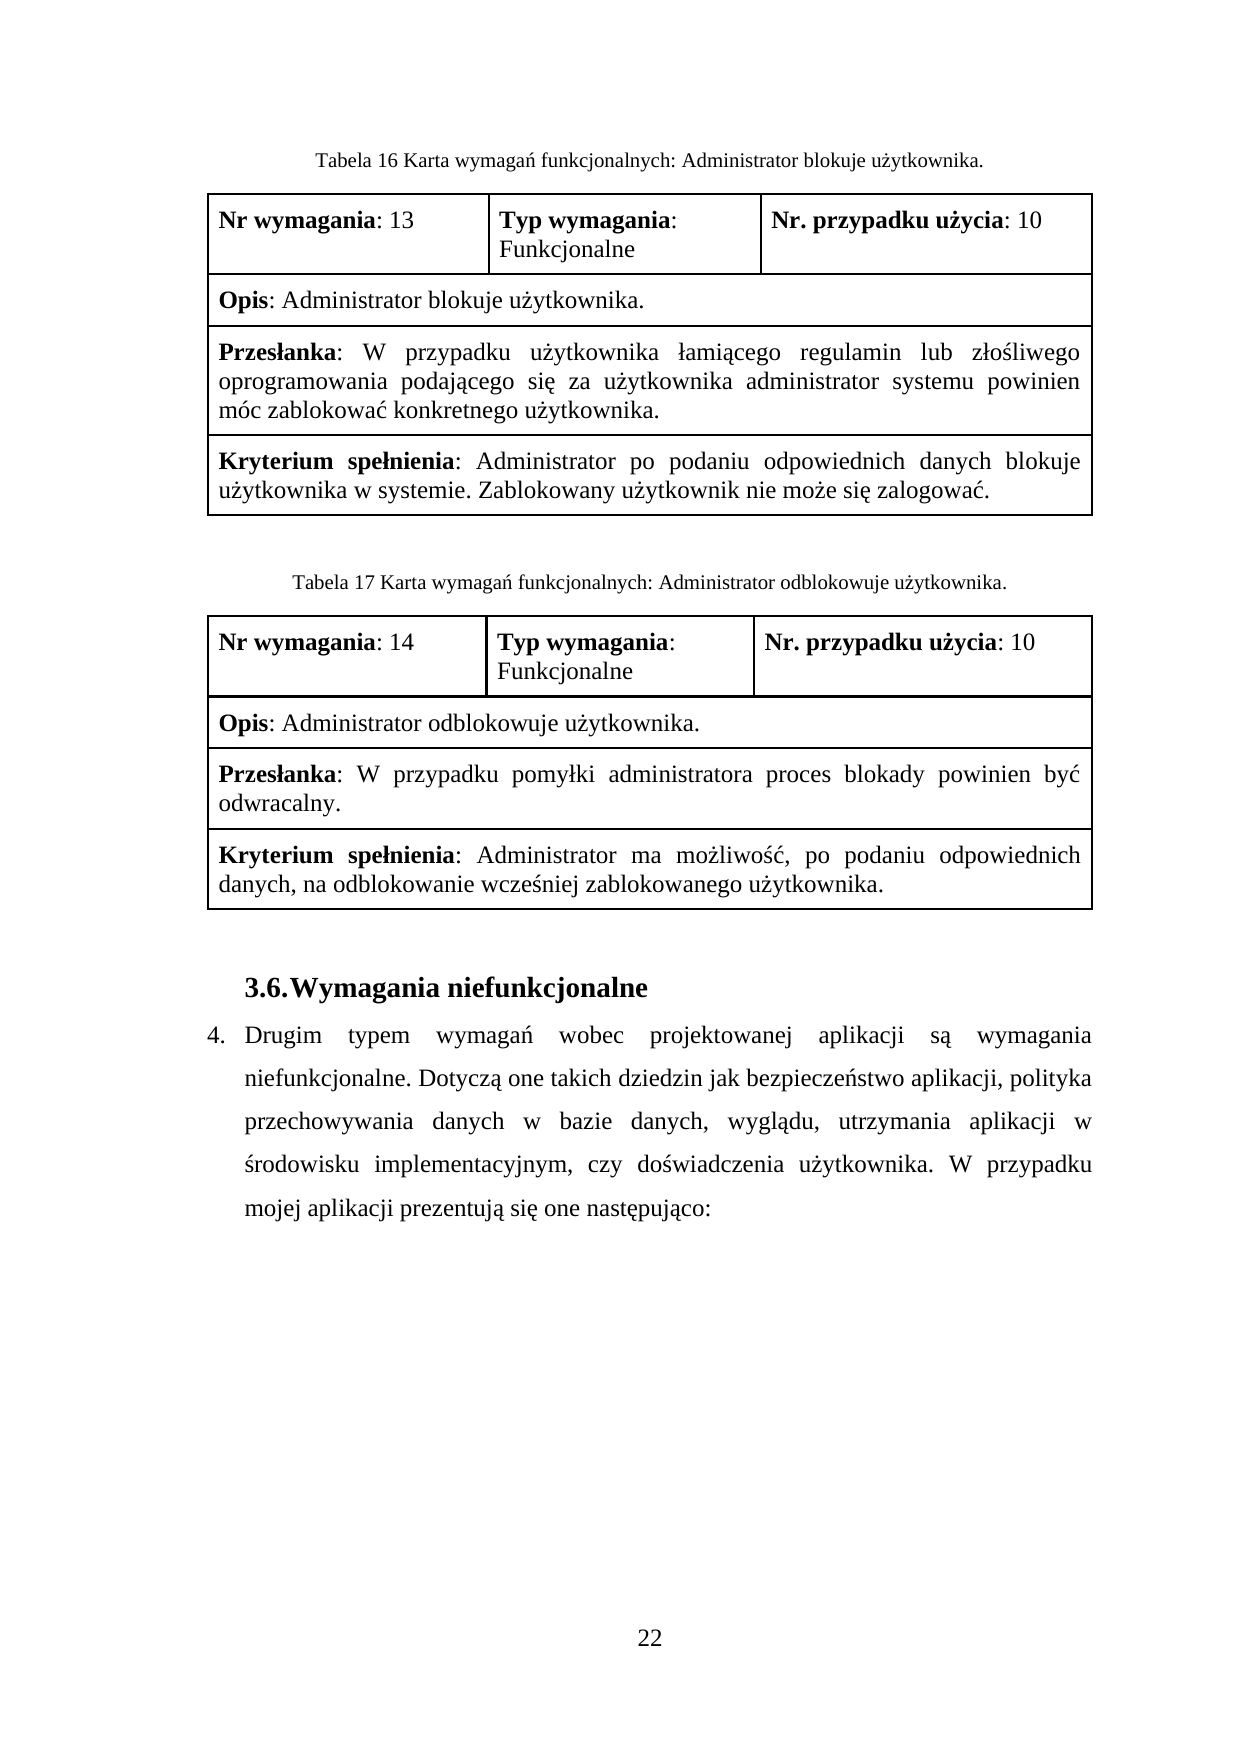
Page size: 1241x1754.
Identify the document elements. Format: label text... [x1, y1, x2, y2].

text Tabela 17 Karta wymagań funkcjonalnych: Administrator odblokowuje użytkownika. [207, 570, 1092, 594]
table_cell Opis: Administrator blokuje użytkownika. [209, 275, 1091, 325]
table_header Nr wymagania: 14 [209, 617, 485, 695]
subtitle Wymagania niefunkcjonalne [244, 970, 1092, 1003]
text Tabela 16 Karta wymagań funkcjonalnych: Administrator blokuje użytkownika. [207, 148, 1092, 172]
table_cell Przesłanka: W przypadku użytkownika łamiącego regulamin lub złośliwego oprogramowania podającego się za użytkownika administrator systemu powinien móc zablokować konkretnego użytkownika. [209, 327, 1091, 434]
table_header Nr wymagania: 13 [209, 195, 488, 273]
table_header Typ wymagania: Funkcjonalne [488, 617, 753, 695]
table_cell Przesłanka: W przypadku pomyłki administratora proces blokady powinien być odwracalny. [209, 749, 1091, 827]
list Drugim typem wymagań wobec projektowanej aplikacji są wymagania niefunkcjonalne. Dotyczą one takich dziedzin jak bezpieczeństwo aplikacji, polityka przechowywania danych w bazie danych, wyglądu, utrzymania aplikacji w środowisku implementacyjnym, czy doświadczenia użytkownika. W przypadku mojej aplikacji prezentują się one następująco: [207, 1020, 1092, 1221]
table_cell Kryterium spełnienia: Administrator ma możliwość, po podaniu odpowiednich danych, na odblokowanie wcześniej zablokowanego użytkownika. [209, 830, 1091, 908]
table_header Nr. przypadku użycia: 10 [762, 195, 1091, 273]
table_header Nr. przypadku użycia: 10 [755, 617, 1091, 695]
table_cell Opis: Administrator odblokowuje użytkownika. [209, 698, 1091, 747]
table_cell Kryterium spełnienia: Administrator po podaniu odpowiednich danych blokuje użytkownika w systemie. Zablokowany użytkownik nie może się zalogować. [209, 436, 1091, 514]
table_header Typ wymagania: Funkcjonalne [490, 195, 760, 273]
